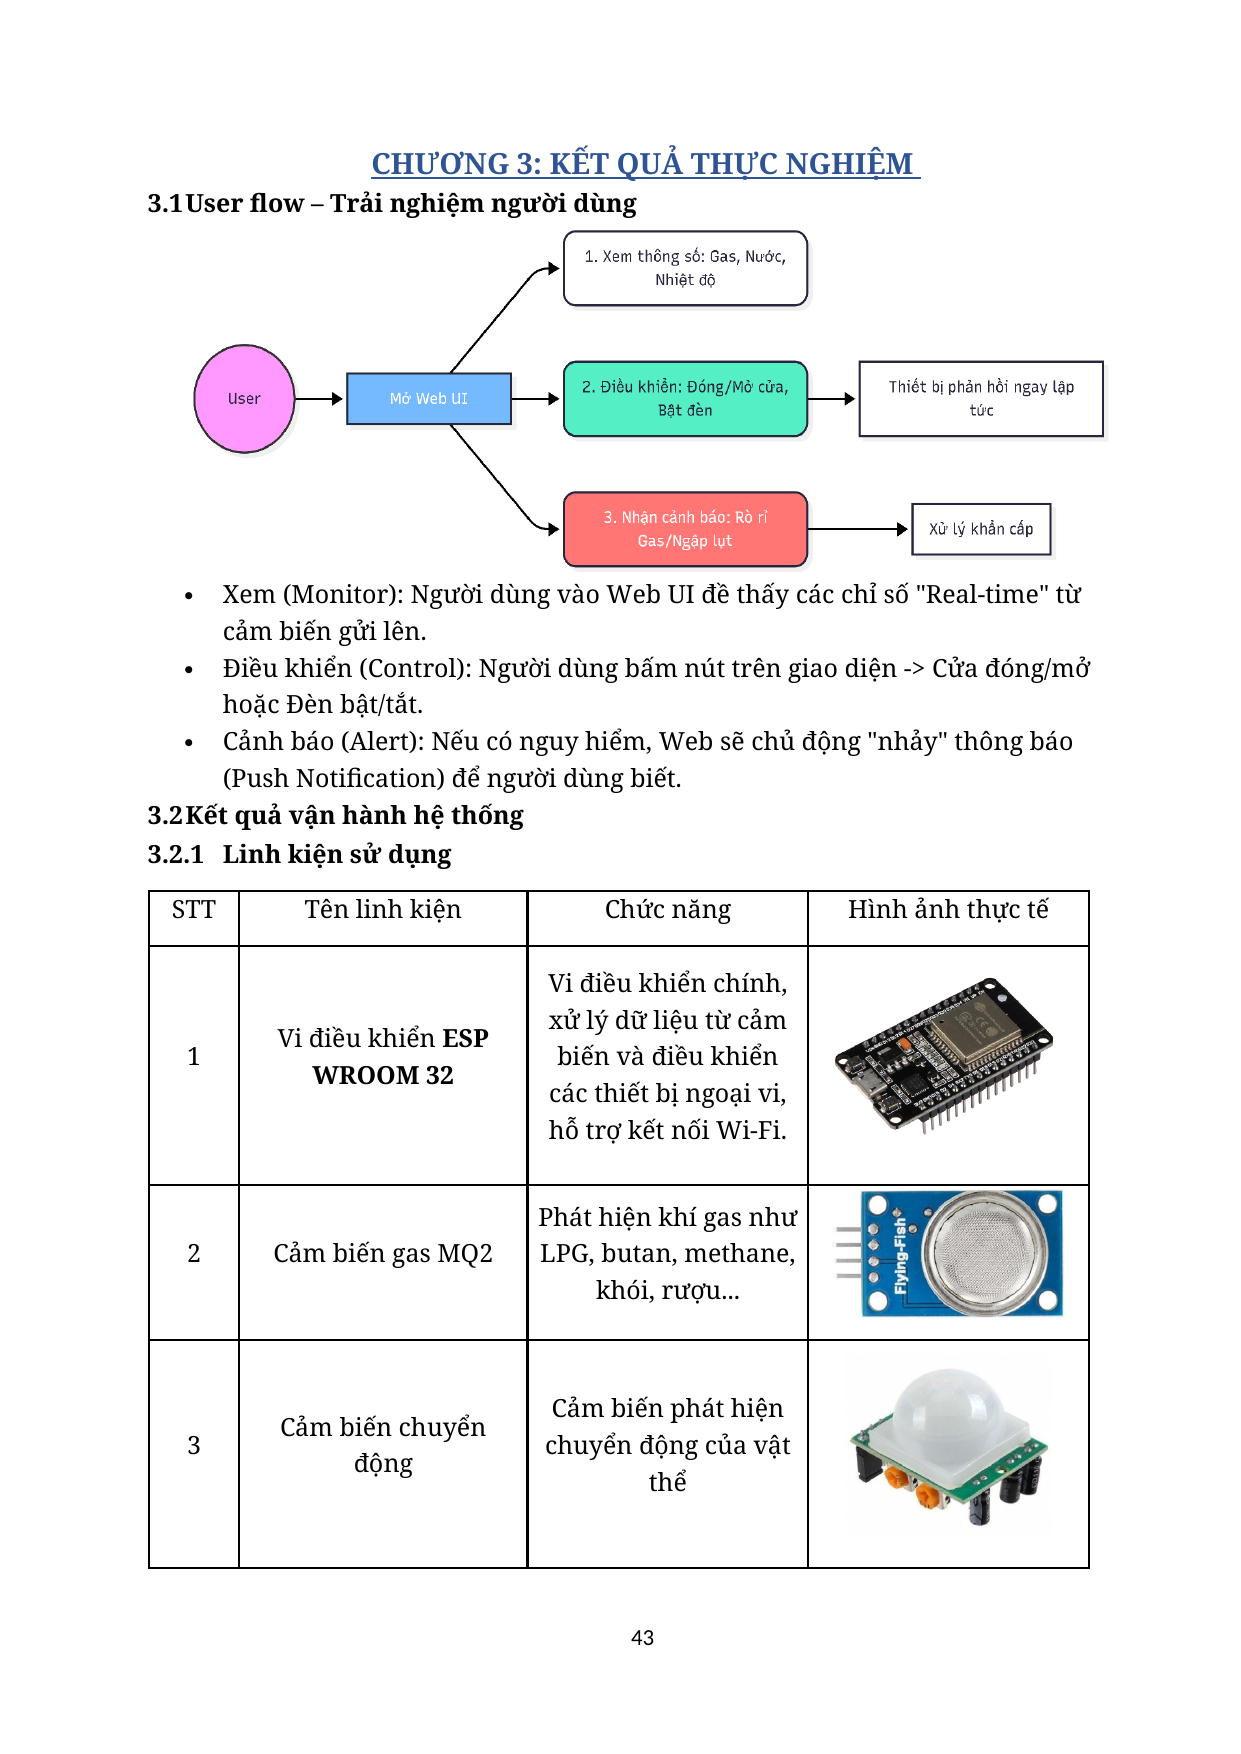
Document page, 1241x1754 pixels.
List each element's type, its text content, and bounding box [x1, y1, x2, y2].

table_header STT [150, 892, 238, 945]
table_cell [809, 1186, 1088, 1339]
list Xem (Monitor): Người dùng vào Web UI đề thấy các chỉ số "Real-time" từ cảm biến gửi lên. [185, 577, 1137, 648]
table_cell 3 [150, 1341, 238, 1567]
table_cell Cảm biến gas MQ2 [240, 1186, 526, 1339]
list Cảnh báo (Alert): Nếu có nguy hiểm, Web sẽ chủ động "nhảy" thông báo (Push Notification) để người dùng biết. [185, 724, 1137, 795]
table_header Tên linh kiện [240, 892, 526, 945]
table_cell [809, 947, 1088, 1184]
list Linh kiện sử dụng [148, 837, 1137, 871]
subtitle CHƯƠNG 3: KẾT QUẢ THỰC NGHIỆM [148, 143, 1137, 183]
picture [845, 1341, 1052, 1548]
picture [185, 222, 1112, 575]
table_cell 2 [150, 1186, 238, 1339]
table_header Hình ảnh thực tế [809, 892, 1088, 945]
table_cell Vi điều khiển ESP WROOM 32 [240, 947, 526, 1184]
picture [820, 1186, 1077, 1321]
table_cell 1 [150, 947, 238, 1184]
table_header Chức năng [529, 892, 807, 945]
table_cell [809, 1341, 1088, 1567]
list Điều khiển (Control): Người dùng bấm nút trên giao diện -> Cửa đóng/mở hoặc Đèn bật/tắt. [185, 650, 1137, 721]
table_cell Vi điều khiển chính, xử lý dữ liệu từ cảm biến và điều khiển các thiết bị ngoại vi, hỗ trợ kết nối Wi-Fi. [529, 947, 807, 1184]
list Kết quả vận hành hệ thống [148, 797, 1137, 832]
picture [818, 947, 1079, 1166]
table_cell Phát hiện khí gas như LPG, butan, methane, khói, rượu... [529, 1186, 807, 1339]
table_cell Cảm biến chuyển động [240, 1341, 526, 1567]
table_cell Cảm biến phát hiện chuyển động của vật thể [529, 1341, 807, 1567]
